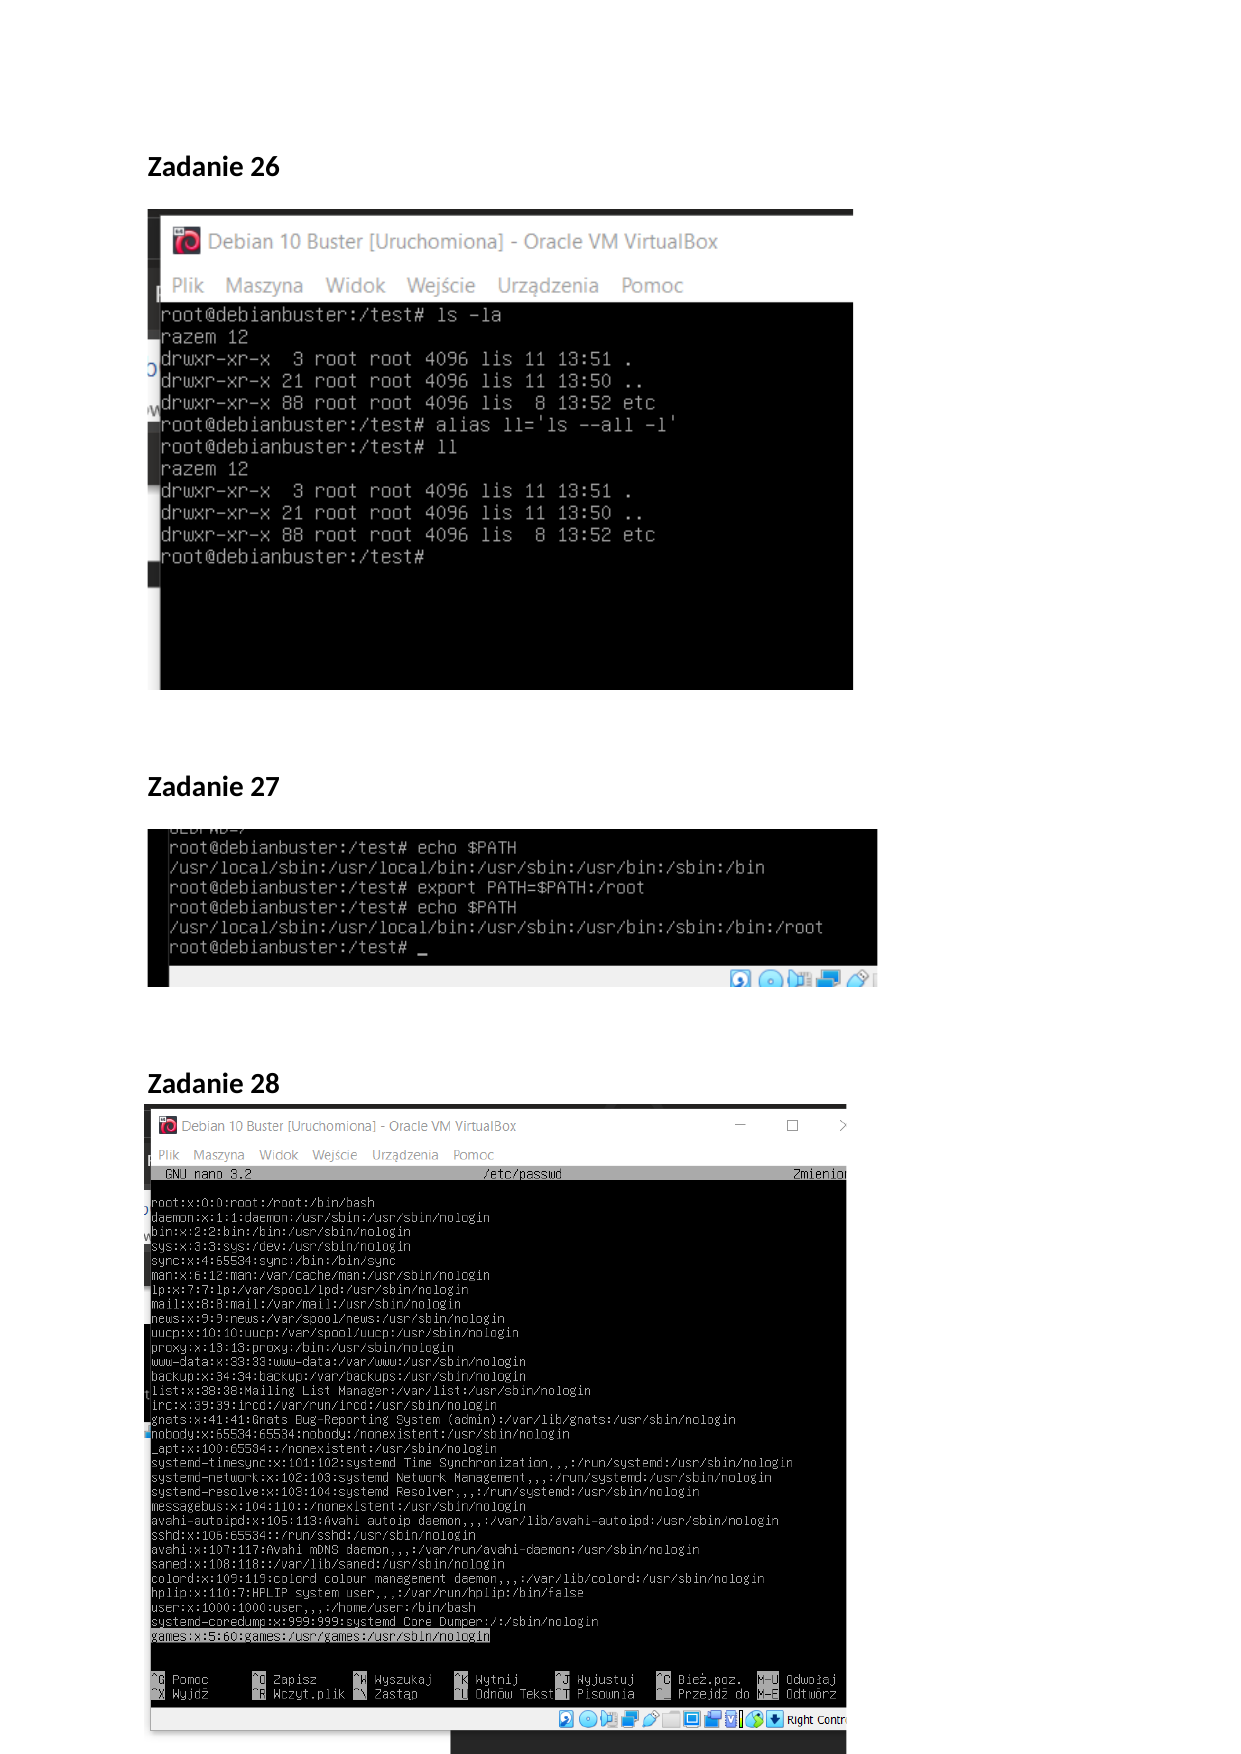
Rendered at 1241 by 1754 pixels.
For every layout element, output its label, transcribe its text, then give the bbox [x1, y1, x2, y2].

picture [147, 829, 878, 987]
text Zadanie 27 [148, 768, 1093, 803]
text Zadanie 26 [148, 148, 1093, 183]
picture [144, 1104, 847, 1754]
text Zadanie 28 [148, 1065, 1093, 1101]
picture [147, 209, 854, 690]
